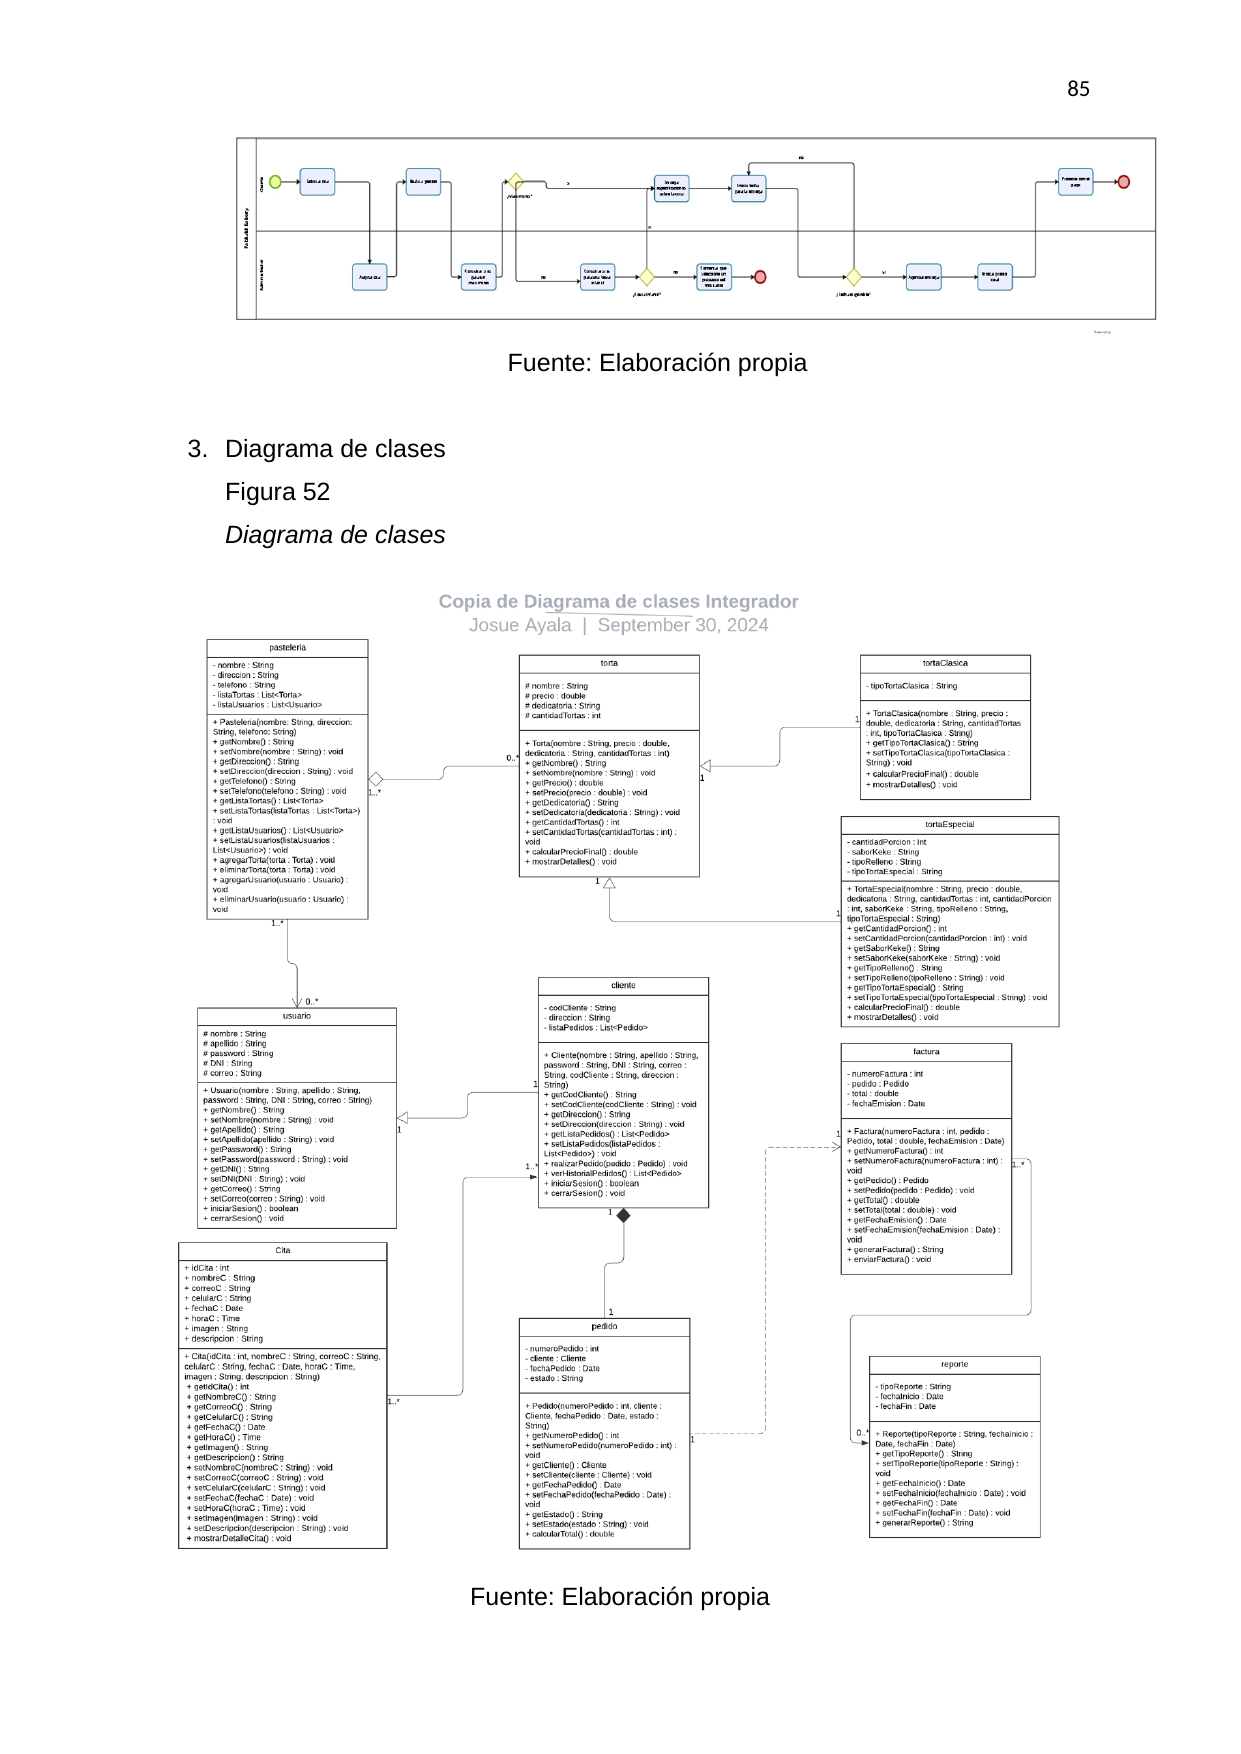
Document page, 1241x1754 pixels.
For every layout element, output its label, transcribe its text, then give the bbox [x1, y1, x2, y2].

list Diagrama de clases [225, 520, 1090, 549]
list Figura 52 [225, 477, 1090, 506]
picture [225, 129, 1166, 334]
list Fuente: Elaboración propia [225, 334, 1090, 376]
list Diagrama de clases [187, 434, 1090, 463]
picture [150, 580, 1140, 1552]
text Fuente: Elaboración propia [150, 1582, 1090, 1611]
